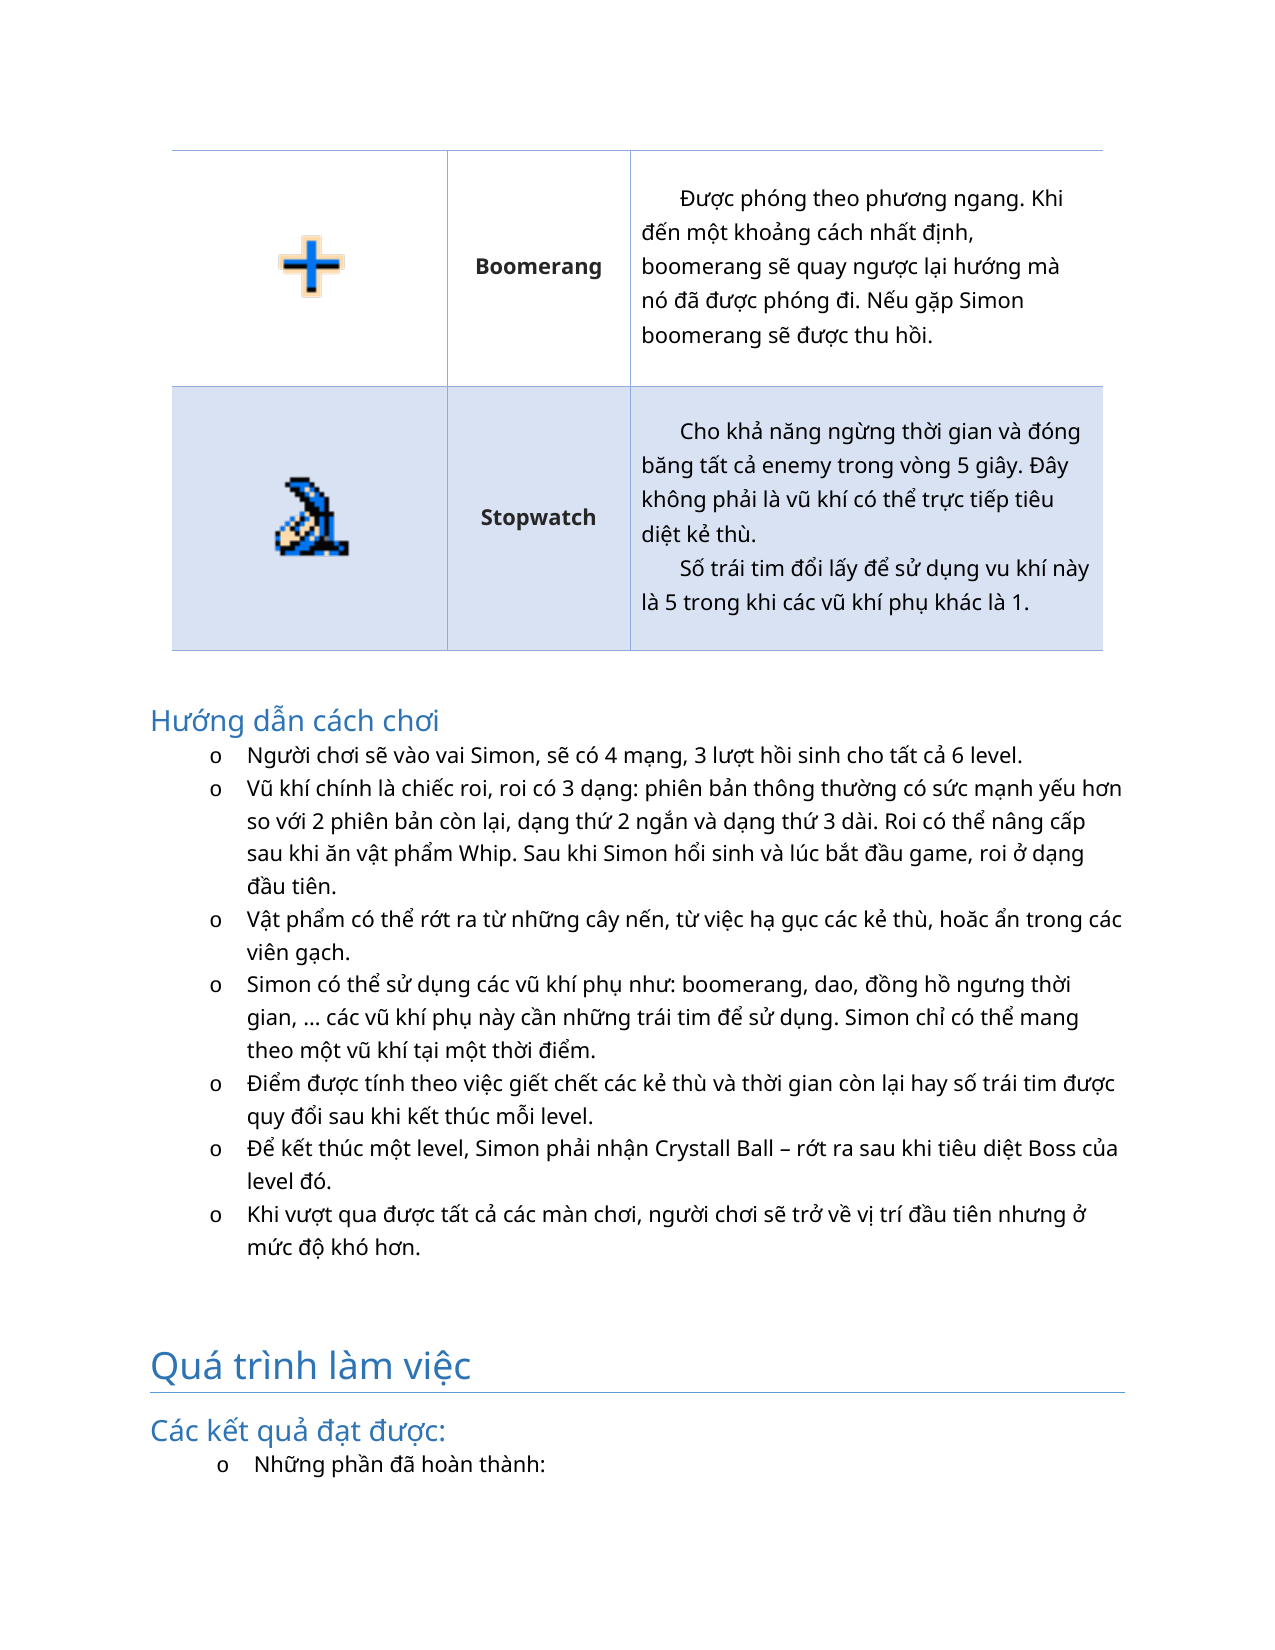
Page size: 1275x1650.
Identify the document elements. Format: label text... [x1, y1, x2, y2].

table_cell Stopwatch [448, 387, 630, 650]
list Điểm được tính theo việc giết chết các kẻ thù và thời gian còn lại hay số trái tim được quy đổi sau khi kết thúc mỗi level. [209, 1068, 1125, 1130]
table_cell [172, 151, 447, 386]
list Vật phẩm có thể rớt ra từ những cây nến, từ việc hạ gục các kẻ thù, hoăc ẩn trong các viên gạch. [209, 904, 1125, 966]
list Để kết thúc một level, Simon phải nhận Crystall Ball – rớt ra sau khi tiêu diệt Boss của level đó. [209, 1133, 1125, 1196]
table_cell Được phóng theo phương ngang. Khi đến một khoảng cách nhất định, boomerang sẽ quay ngược lại hướng mà nó đã được phóng đi. Nếu gặp Simon boomerang sẽ được thu hồi. [631, 151, 1103, 386]
list Người chơi sẽ vào vai Simon, sẽ có 4 mạng, 3 lượt hồi sinh cho tất cả 6 level. [209, 740, 1125, 770]
subtitle Quá trình làm việc [150, 1339, 1125, 1392]
list Vũ khí chính là chiếc roi, roi có 3 dạng: phiên bản thông thường có sức mạnh yếu hơn so với 2 phiên bản còn lại, dạng thứ 2 ngắn và dạng thứ 3 dài. Roi có thể nâng cấp sau khi ăn vật phẩm Whip. Sau khi Simon hổi sinh và lúc bắt đầu game, roi ở dạng đầu tiên. [209, 773, 1125, 901]
subtitle Các kết quả đạt được: [150, 1410, 1125, 1449]
picture [275, 231, 348, 301]
list Simon có thể sử dụng các vũ khí phụ như: boomerang, dao, đồng hồ ngưng thời gian, … các vũ khí phụ này cần những trái tim để sử dụng. Simon chỉ có thể mang theo một vũ khí tại một thời điểm. [209, 969, 1125, 1065]
picture [270, 472, 353, 560]
table_cell Boomerang [448, 151, 630, 386]
table_cell Cho khả năng ngừng thời gian và đóng băng tất cả enemy trong vòng 5 giây. Đây không phải là vũ khí có thể trực tiếp tiêu diệt kẻ thù. Số trái tim đổi lấy để sử dụng vu khí này là 5 trong khi các vũ khí phụ khác là 1. [631, 387, 1103, 650]
list Khi vượt qua được tất cả các màn chơi, người chơi sẽ trở về vị trí đầu tiên nhưng ở mức độ khó hơn. [209, 1199, 1125, 1262]
subtitle Hướng dẫn cách chơi [150, 700, 1125, 740]
list Những phần đã hoàn thành: [216, 1449, 1125, 1479]
table_cell [172, 387, 447, 650]
